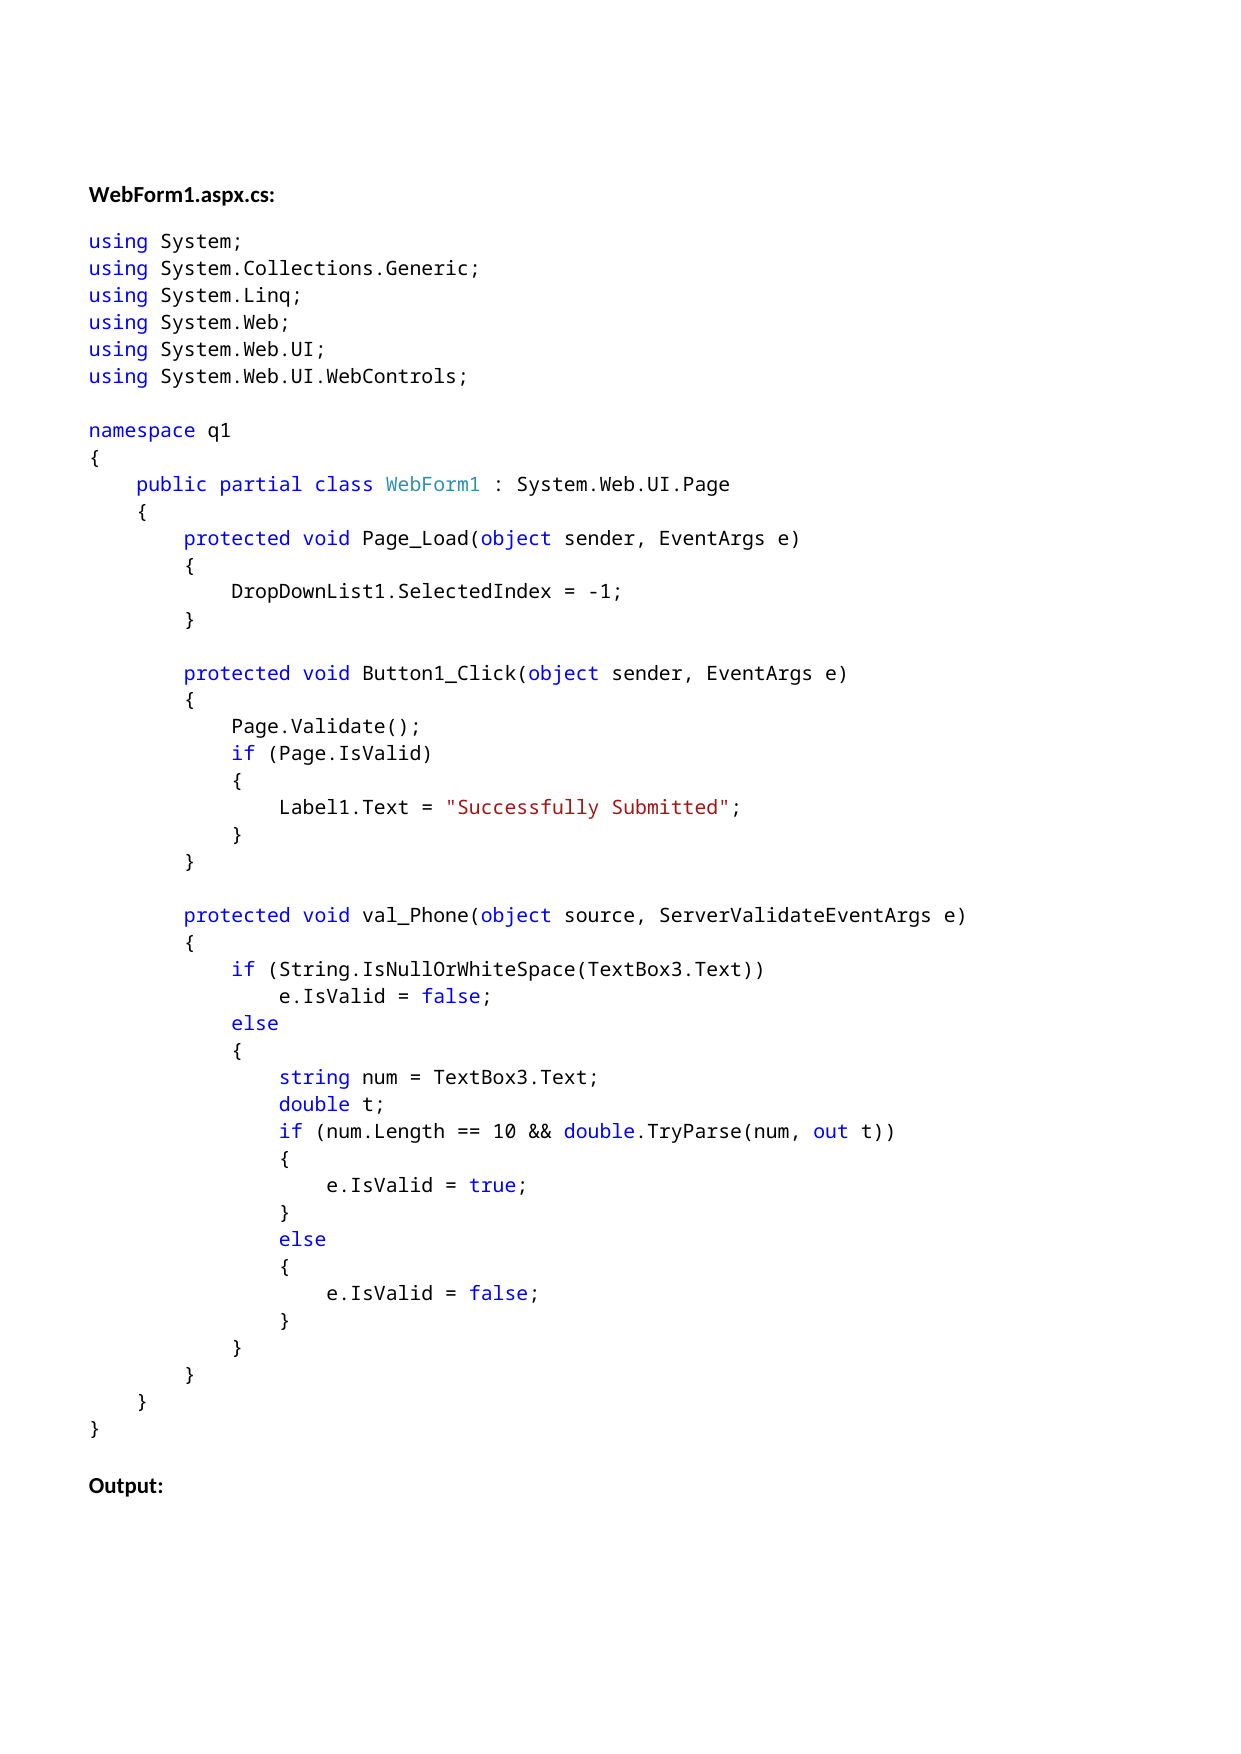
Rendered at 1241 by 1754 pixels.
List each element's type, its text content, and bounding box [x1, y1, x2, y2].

text double t; [89, 1090, 1181, 1117]
text } [89, 821, 1181, 848]
text } [89, 1306, 1181, 1333]
text } [89, 1333, 1181, 1360]
text e.IsValid = true; [89, 1171, 1181, 1198]
text if (Page.IsValid) [89, 740, 1181, 767]
text else [89, 1009, 1181, 1036]
text string num = TextBox3.Text; [89, 1063, 1181, 1090]
text if (String.IsNullOrWhiteSpace(TextBox3.Text)) [89, 956, 1181, 982]
text { [89, 443, 1181, 470]
list Output: [89, 1471, 1181, 1499]
text { [89, 1036, 1181, 1063]
text Label1.Text = "Successfully Submitted"; [89, 794, 1181, 821]
text e.IsValid = false; [89, 982, 1181, 1009]
text protected void val_Phone(object source, ServerValidateEventArgs e) [89, 902, 1181, 928]
text } [89, 848, 1181, 874]
text } [89, 1198, 1181, 1225]
text using System.Collections.Generic; [89, 254, 1181, 281]
text e.IsValid = false; [89, 1279, 1181, 1306]
text using System.Web; [89, 308, 1181, 335]
text Page.Validate(); [89, 713, 1181, 740]
list WebForm1.aspx.cs: [89, 180, 1181, 208]
text using System.Web.UI; [89, 335, 1181, 362]
text { [89, 928, 1181, 956]
text using System.Web.UI.WebControls; [89, 362, 1181, 389]
text { [89, 1144, 1181, 1171]
text protected void Page_Load(object sender, EventArgs e) [89, 524, 1181, 551]
text using System; [89, 227, 1181, 254]
text } [89, 1414, 1181, 1441]
text namespace q1 [89, 416, 1181, 443]
text { [89, 767, 1181, 794]
text public partial class WebForm1 : System.Web.UI.Page [89, 470, 1181, 497]
text using System.Linq; [89, 281, 1181, 308]
text { [89, 497, 1181, 524]
text else [89, 1225, 1181, 1252]
text } [89, 1360, 1181, 1387]
text if (num.Length == 10 && double.TryParse(num, out t)) [89, 1117, 1181, 1144]
text protected void Button1_Click(object sender, EventArgs e) [89, 659, 1181, 686]
text } [89, 605, 1181, 632]
text { [89, 1252, 1181, 1279]
text DropDownList1.SelectedIndex = -1; [89, 578, 1181, 605]
text } [89, 1387, 1181, 1414]
text { [89, 551, 1181, 578]
text { [89, 686, 1181, 713]
